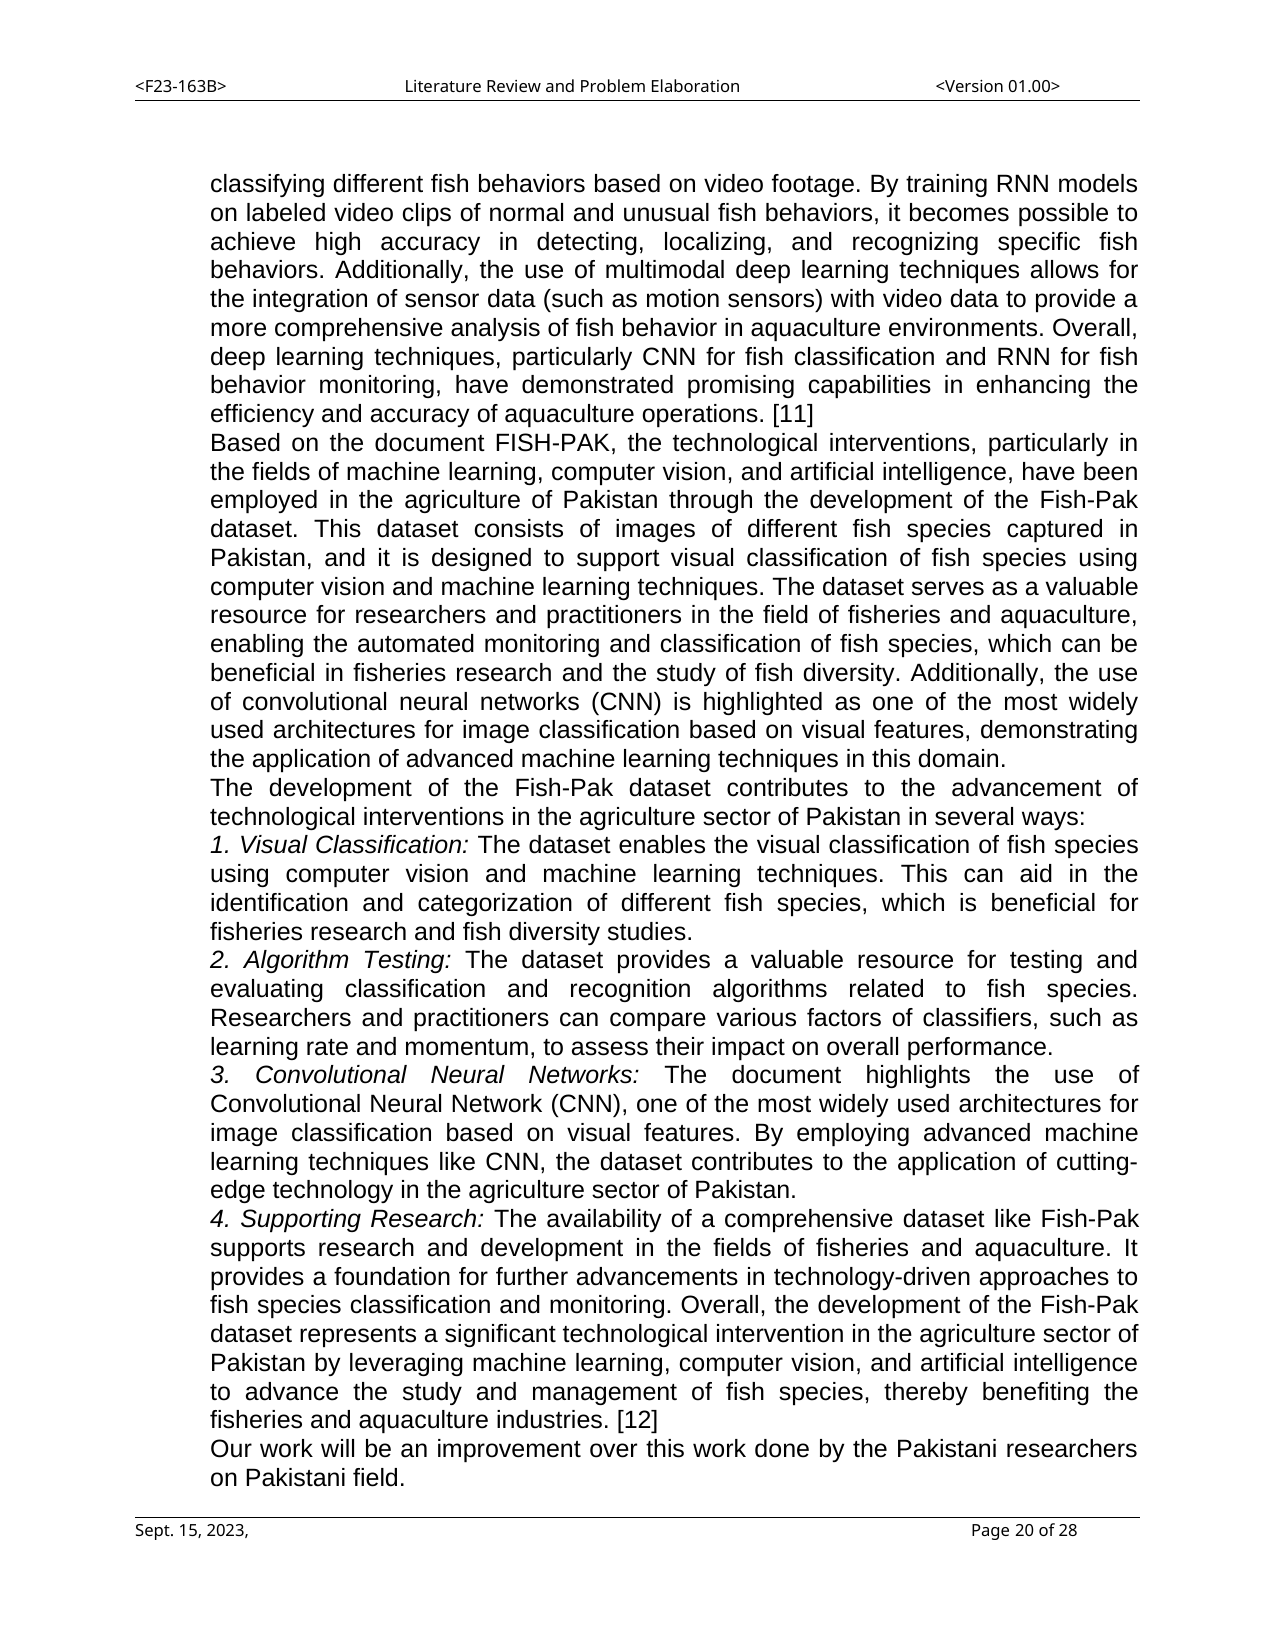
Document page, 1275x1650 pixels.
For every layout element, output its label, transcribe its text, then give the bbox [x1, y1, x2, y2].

text 3. Convolutional Neural Networks: The document highlights the use of Convolutional Neural Network (CNN), one of the most widely used architectures for image classification based on visual features. By employing advanced machine learning techniques like CNN, the dataset contributes to the application of cutting-edge technology in the agriculture sector of Pakistan. [210, 1060, 1140, 1204]
text Based on the document FISH-PAK, the technological interventions, particularly in the fields of machine learning, computer vision, and artificial intelligence, have been employed in the agriculture of Pakistan through the development of the Fish-Pak dataset. This dataset consists of images of different fish species captured in Pakistan, and it is designed to support visual classification of fish species using computer vision and machine learning techniques. The dataset serves as a valuable resource for researchers and practitioners in the field of fisheries and aquaculture, enabling the automated monitoring and classification of fish species, which can be beneficial in fisheries research and the study of fish diversity. Additionally, the use of convolutional neural networks (CNN) is highlighted as one of the most widely used architectures for image classification based on visual features, demonstrating the application of advanced machine learning techniques in this domain. [210, 428, 1140, 773]
text Our work will be an improvement over this work done by the Pakistani researchers on Pakistani field. [210, 1434, 1140, 1491]
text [210, 169, 1140, 428]
text 2. Algorithm Testing: The dataset provides a valuable resource for testing and evaluating classification and recognition algorithms related to fish species. Researchers and practitioners can compare various factors of classifiers, such as learning rate and momentum, to assess their impact on overall performance. [210, 945, 1140, 1060]
text The development of the Fish-Pak dataset contributes to the advancement of technological interventions in the agriculture sector of Pakistan in several ways: [210, 773, 1140, 830]
text 1. Visual Classification: The dataset enables the visual classification of fish species using computer vision and machine learning techniques. This can aid in the identification and categorization of different fish species, which is beneficial for fisheries research and fish diversity studies. [210, 830, 1140, 945]
text 4. Supporting Research: The availability of a comprehensive dataset like Fish-Pak supports research and development in the fields of fisheries and aquaculture. It provides a foundation for further advancements in technology-driven approaches to fish species classification and monitoring. Overall, the development of the Fish-Pak dataset represents a significant technological intervention in the agriculture sector of Pakistan by leveraging machine learning, computer vision, and artificial intelligence to advance the study and management of fish species, thereby benefiting the fisheries and aquaculture industries. [12] [210, 1204, 1140, 1434]
